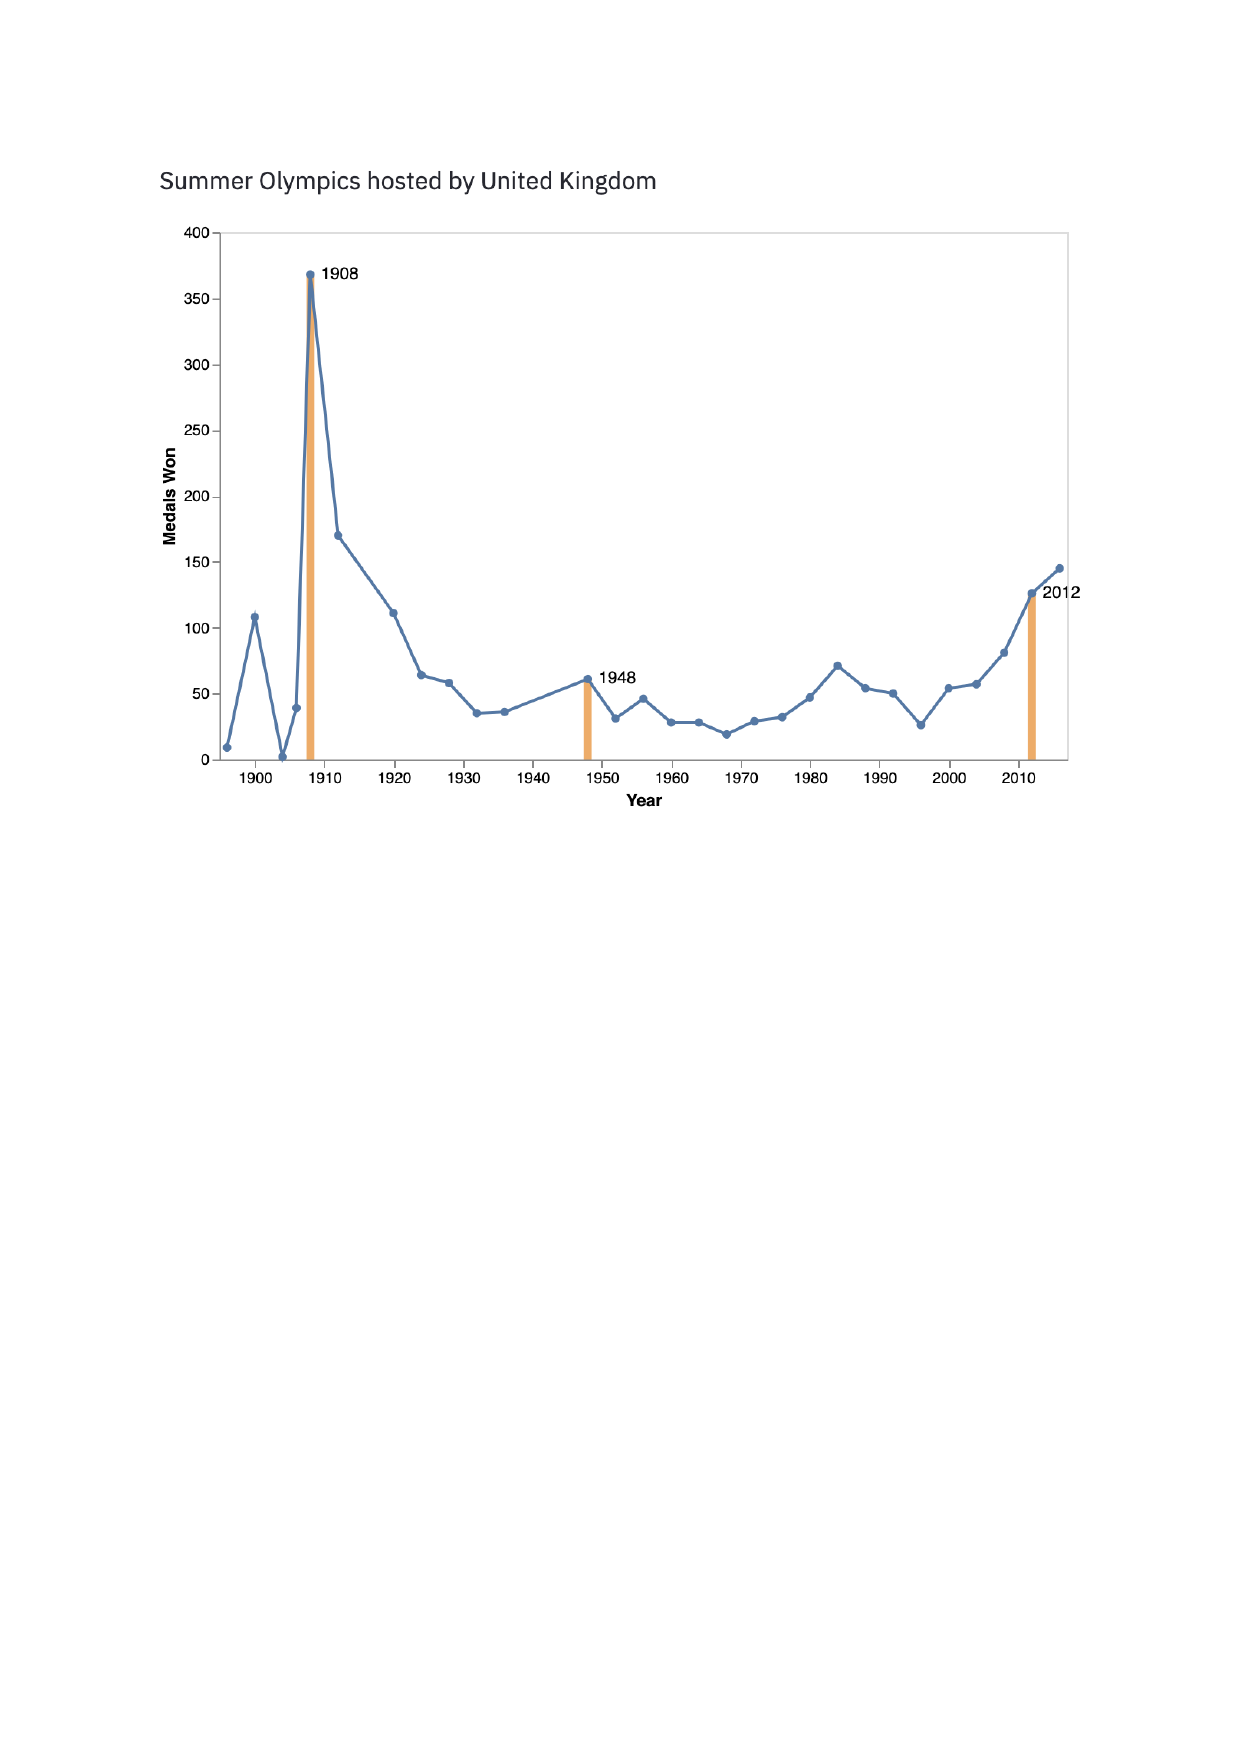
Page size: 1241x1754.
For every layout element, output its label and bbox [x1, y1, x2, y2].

picture [150, 150, 1090, 822]
